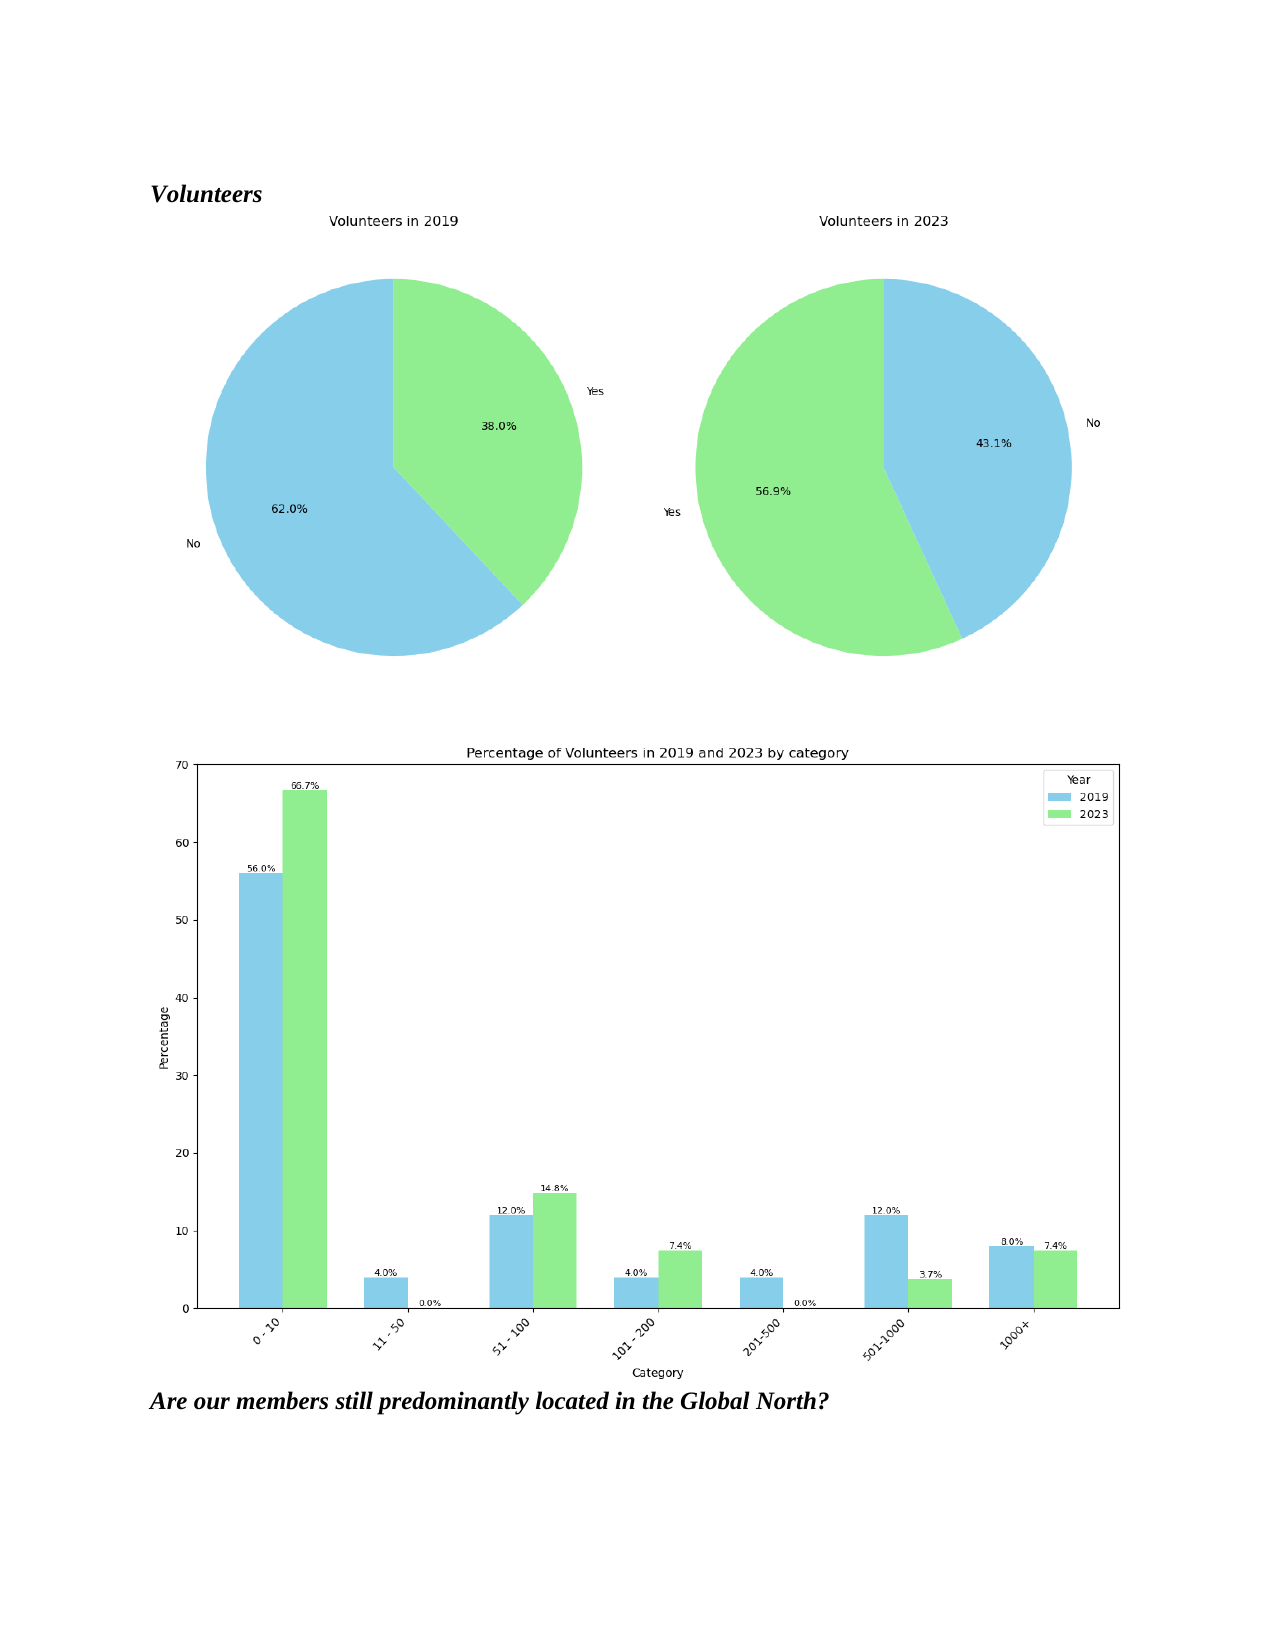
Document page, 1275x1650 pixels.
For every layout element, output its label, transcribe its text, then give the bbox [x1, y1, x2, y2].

picture [150, 207, 1125, 711]
picture [150, 739, 1125, 1387]
text Volunteers [150, 179, 1125, 207]
text Are our members still predominantly located in the Global North? [150, 1387, 1125, 1415]
